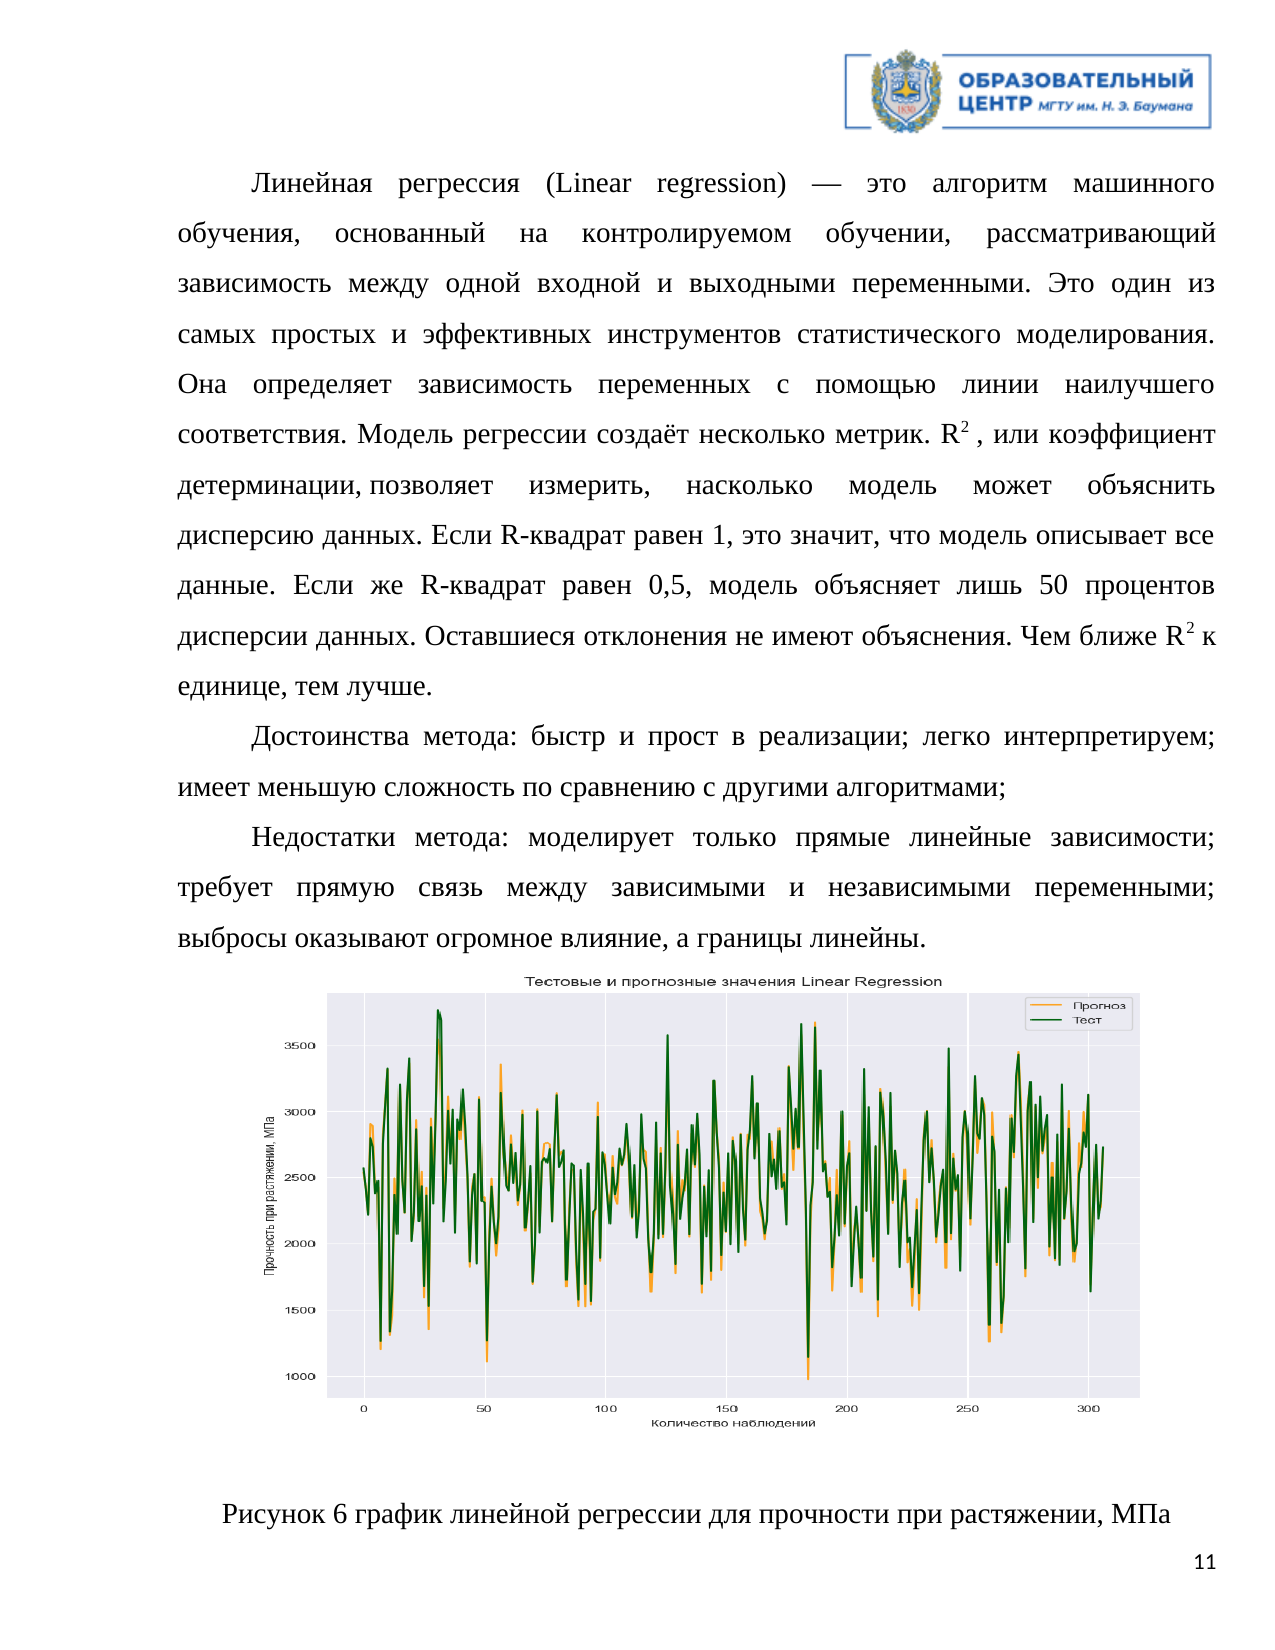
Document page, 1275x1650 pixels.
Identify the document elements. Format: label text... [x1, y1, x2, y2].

text Недостатки метода: моделирует только прямые линейные зависимости; требует прямую связь между зависимыми и независимыми переменными; выбросы оказывают огромное влияние, а границы линейны. [177, 819, 1216, 953]
text Линейная регрессия (Linear regression) — это алгоритм машинного обучения, основанный на контролируемом обучении, рассматривающий зависимость между одной входной и выходными переменными. Это один из самых простых и эффективных инструментов статистического моделирования. Она определяет зависимость переменных с помощью линии наилучшего соответствия. Модель регрессии создаёт несколько метрик. R2 , или коэффициент детерминации, позволяет измерить, насколько модель может объяснить дисперсию данных. Если R-квадрат равен 1, это значит, что модель описывает все данные. Если же R-квадрат равен 0,5, модель объясняет лишь 50 процентов дисперсии данных. Оставшиеся отклонения не имеют объяснения. Чем ближе R2 к единице, тем лучше. [177, 118, 1216, 702]
picture [251, 970, 1179, 1430]
text Рисунок 6 график линейной регрессии для прочности при растяжении, МПа [177, 1496, 1216, 1530]
picture [814, 26, 1262, 149]
text Достоинства метода: быстр и прост в реализации; легко интерпретируем; имеет меньшую сложность по сравнению с другими алгоритмами; [177, 718, 1216, 802]
